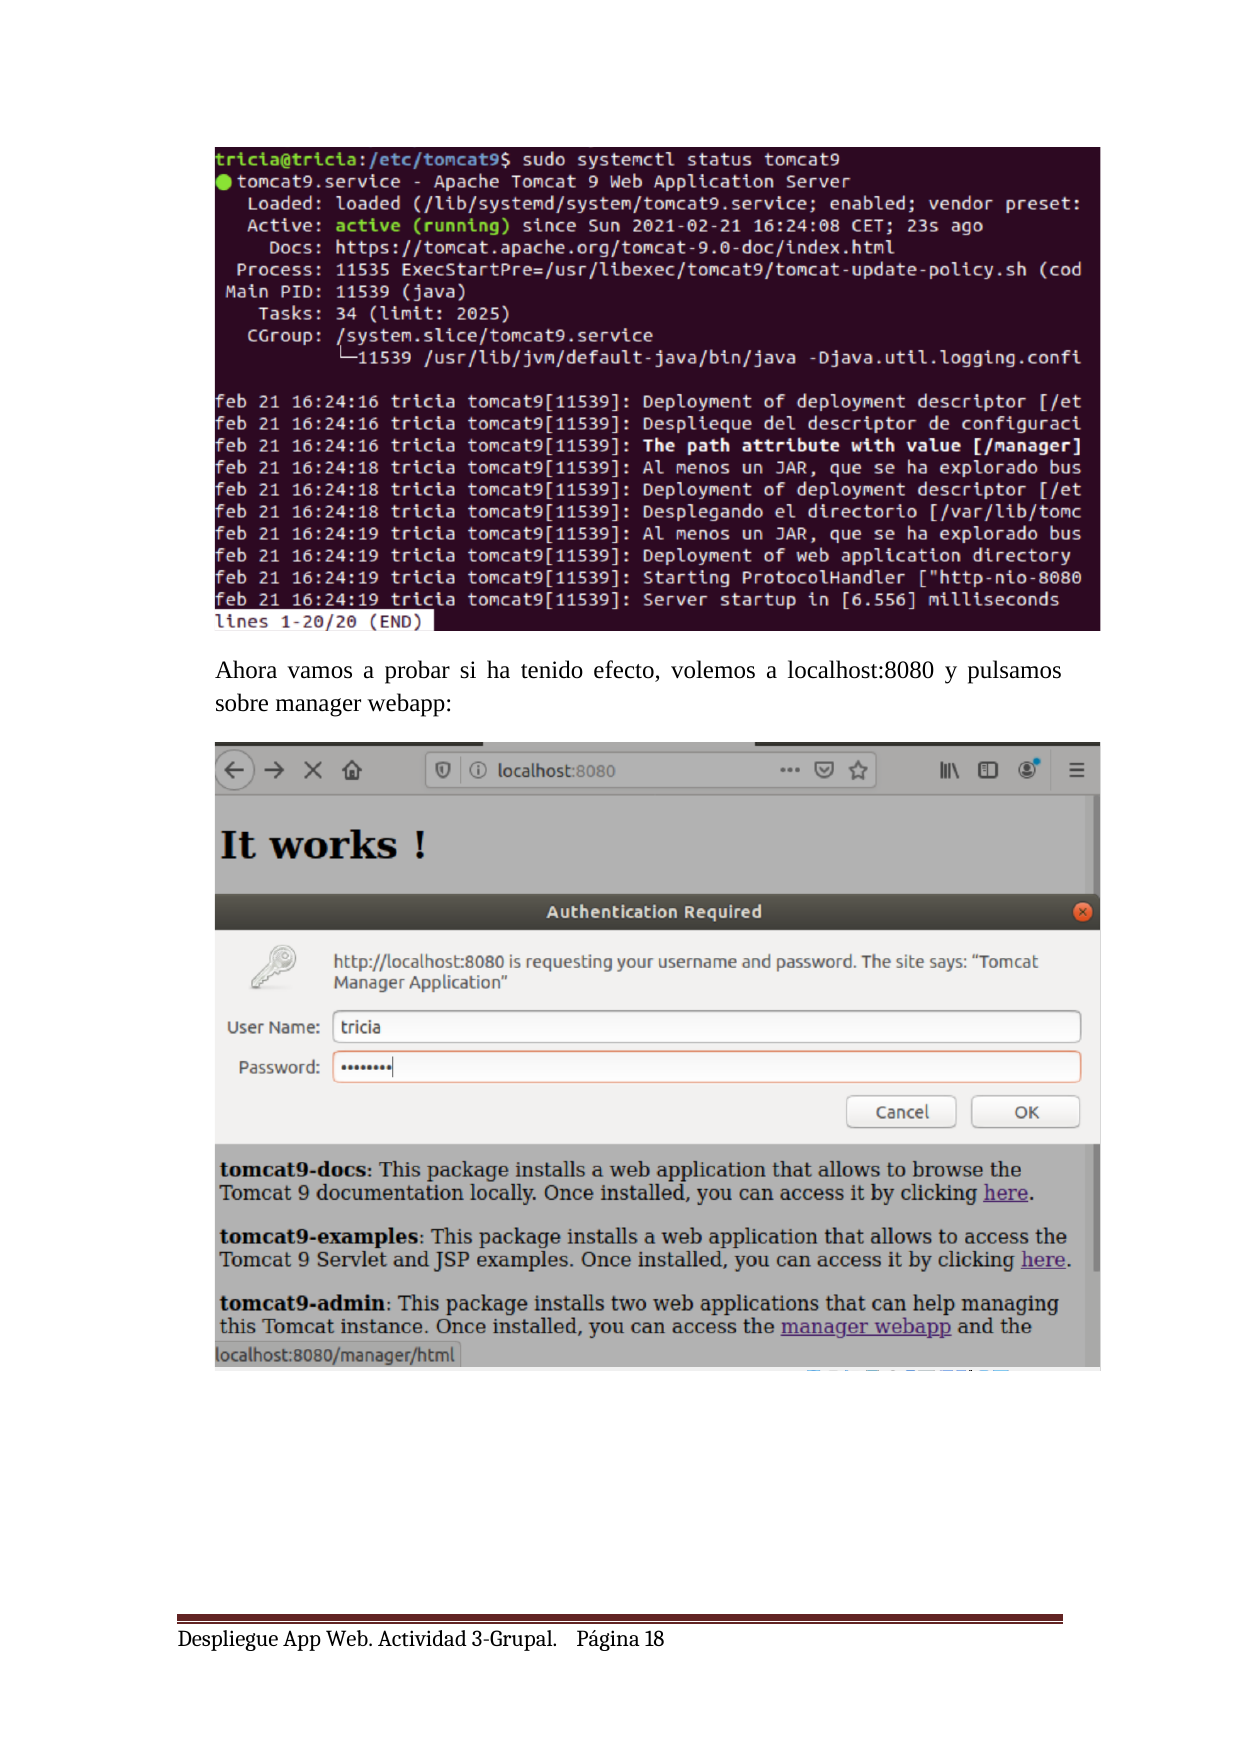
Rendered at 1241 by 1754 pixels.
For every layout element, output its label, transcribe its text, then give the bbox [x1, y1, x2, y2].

picture [214, 742, 1101, 1371]
picture [214, 147, 1101, 631]
text Ahora vamos a probar si ha tenido efecto, volemos a localhost:8080 y pulsamos sobre manager webapp: [215, 655, 1063, 717]
